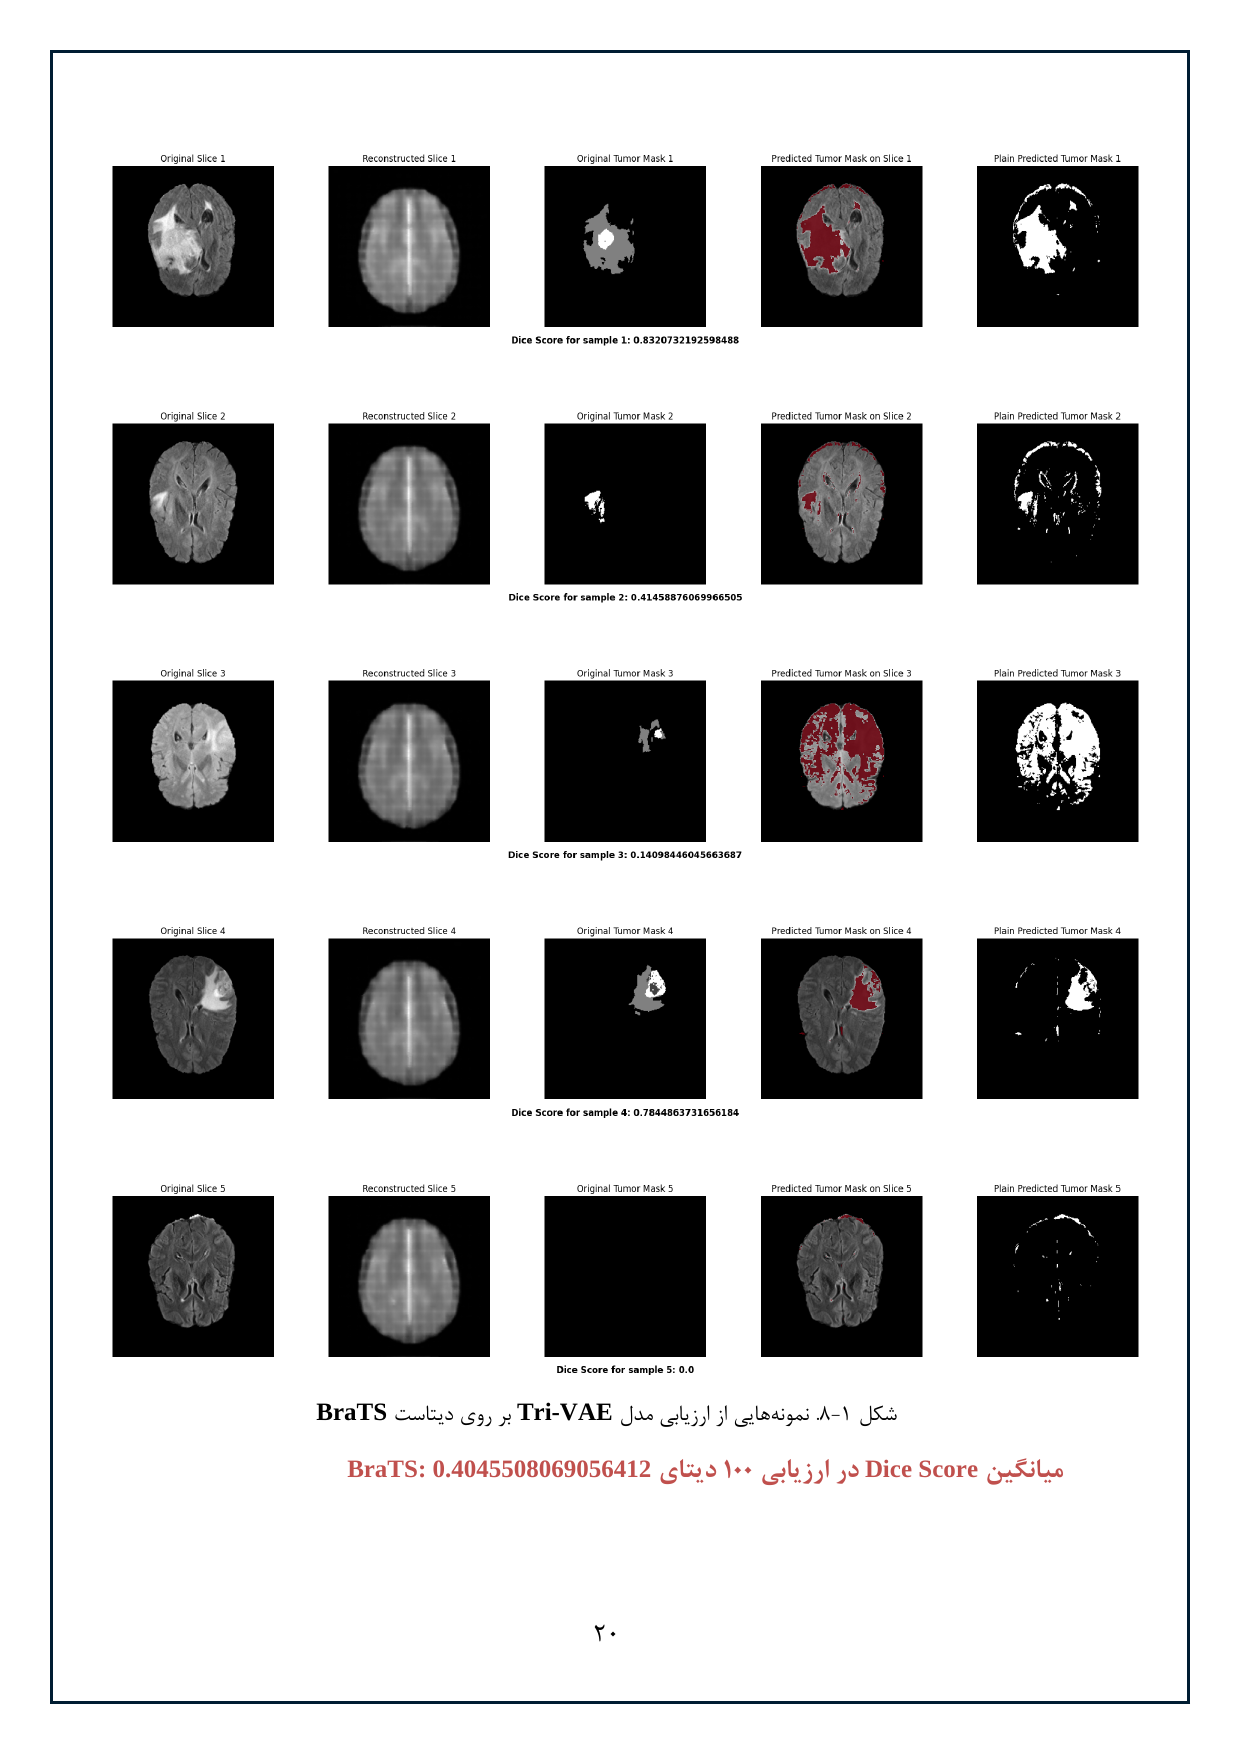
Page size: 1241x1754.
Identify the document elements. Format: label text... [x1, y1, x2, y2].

picture [107, 150, 1143, 1380]
text میانگین Dice Score در ارزیابی 100 دیتای BraTS: 0.4045508069056412 [150, 1454, 1063, 1487]
text شکل 1-8. نمونه‌هایی از ارزیابی مدل Tri-VAE بر روی دیتاست BraTS [150, 1397, 1063, 1429]
